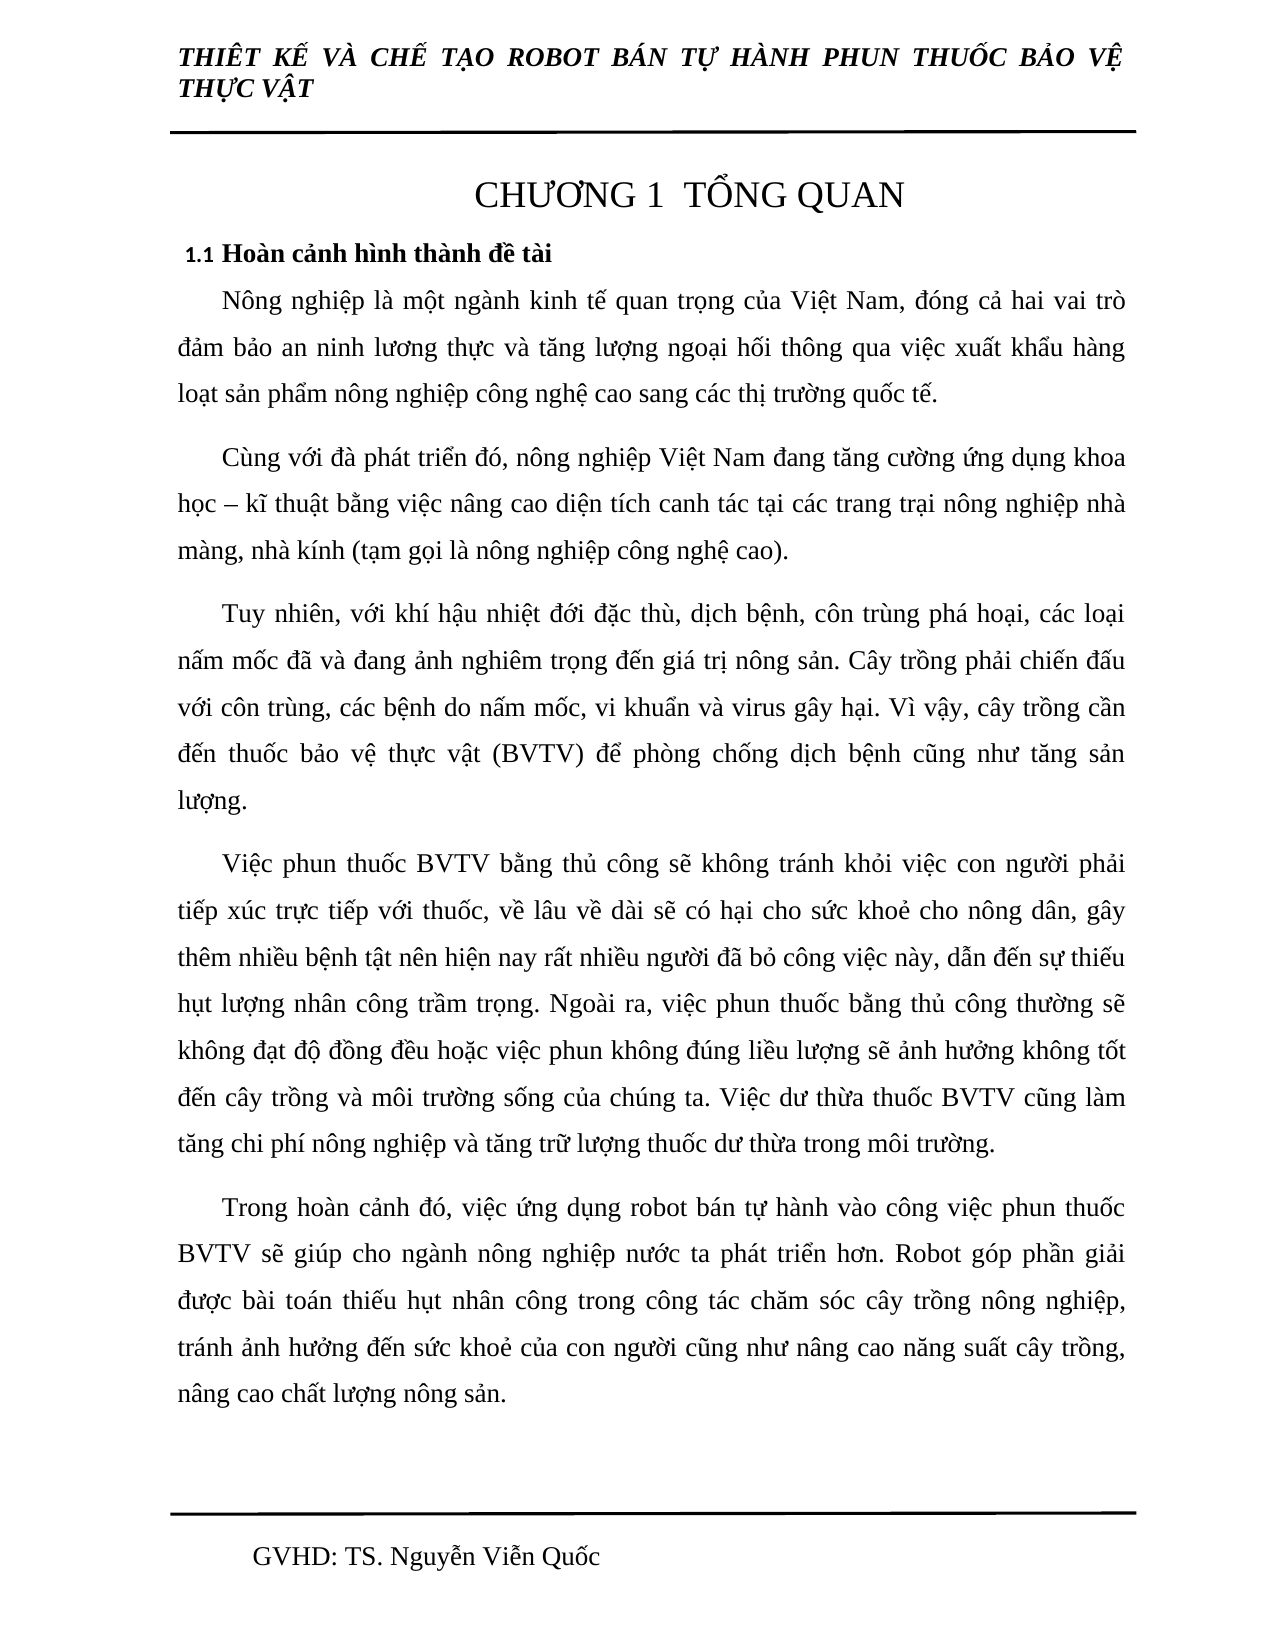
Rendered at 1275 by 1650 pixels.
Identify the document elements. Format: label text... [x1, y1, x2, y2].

text Việc phun thuốc BVTV bằng thủ công sẽ không tránh khỏi việc con người phải tiếp xúc trực tiếp với thuốc, về lâu về dài sẽ có hại cho sức khoẻ cho nông dân, gây thêm nhiều bệnh tật nên hiện nay rất nhiều người đã bỏ công việc này, dẫn đến sự thiếu hụt lượng nhân công trầm trọng. Ngoài ra, việc phun thuốc bằng thủ công thường sẽ không đạt độ đồng đều hoặc việc phun không đúng liều lượng sẽ ảnh hưởng không tốt đến cây trồng và môi trường sống của chúng ta. Việc dư thừa thuốc BVTV cũng làm tăng chi phí nông nghiệp và tăng trữ lượng thuốc dư thừa trong môi trường. [177, 847, 1127, 1158]
subtitle Hoàn cảnh hình thành đề tài [184, 237, 1127, 268]
text Cùng với đà phát triển đó, nông nghiệp Việt Nam đang tăng cường ứng dụng khoa học – kĩ thuật bằng việc nâng cao diện tích canh tác tại các trang trại nông nghiệp nhà màng, nhà kính (tạm gọi là nông nghiệp công nghệ cao). [177, 441, 1127, 565]
text Tuy nhiên, với khí hậu nhiệt đới đặc thù, dịch bệnh, côn trùng phá hoại, các loại nấm mốc đã và đang ảnh nghiêm trọng đến giá trị nông sản. Cây trồng phải chiến đấu với côn trùng, các bệnh do nấm mốc, vi khuẩn và virus gây hại. Vì vậy, cây trồng cần đến thuốc bảo vệ thực vật (BVTV) để phòng chống dịch bệnh cũng như tăng sản lượng. [177, 597, 1127, 815]
text Nông nghiệp là một ngành kinh tế quan trọng của Việt Nam, đóng cả hai vai trò đảm bảo an ninh lương thực và tăng lượng ngoại hối thông qua việc xuất khẩu hàng loạt sản phẩm nông nghiệp công nghệ cao sang các thị trường quốc tế. [177, 284, 1127, 408]
subtitle CHƯƠNG 1 TỔNG QUAN [177, 173, 1127, 216]
text Trong hoàn cảnh đó, việc ứng dụng robot bán tự hành vào công việc phun thuốc BVTV sẽ giúp cho ngành nông nghiệp nước ta phát triển hơn. Robot góp phần giải được bài toán thiếu hụt nhân công trong công tác chăm sóc cây trồng nông nghiệp, tránh ảnh hưởng đến sức khoẻ của con người cũng như nâng cao năng suất cây trồng, nâng cao chất lượng nông sản. [177, 1191, 1127, 1408]
